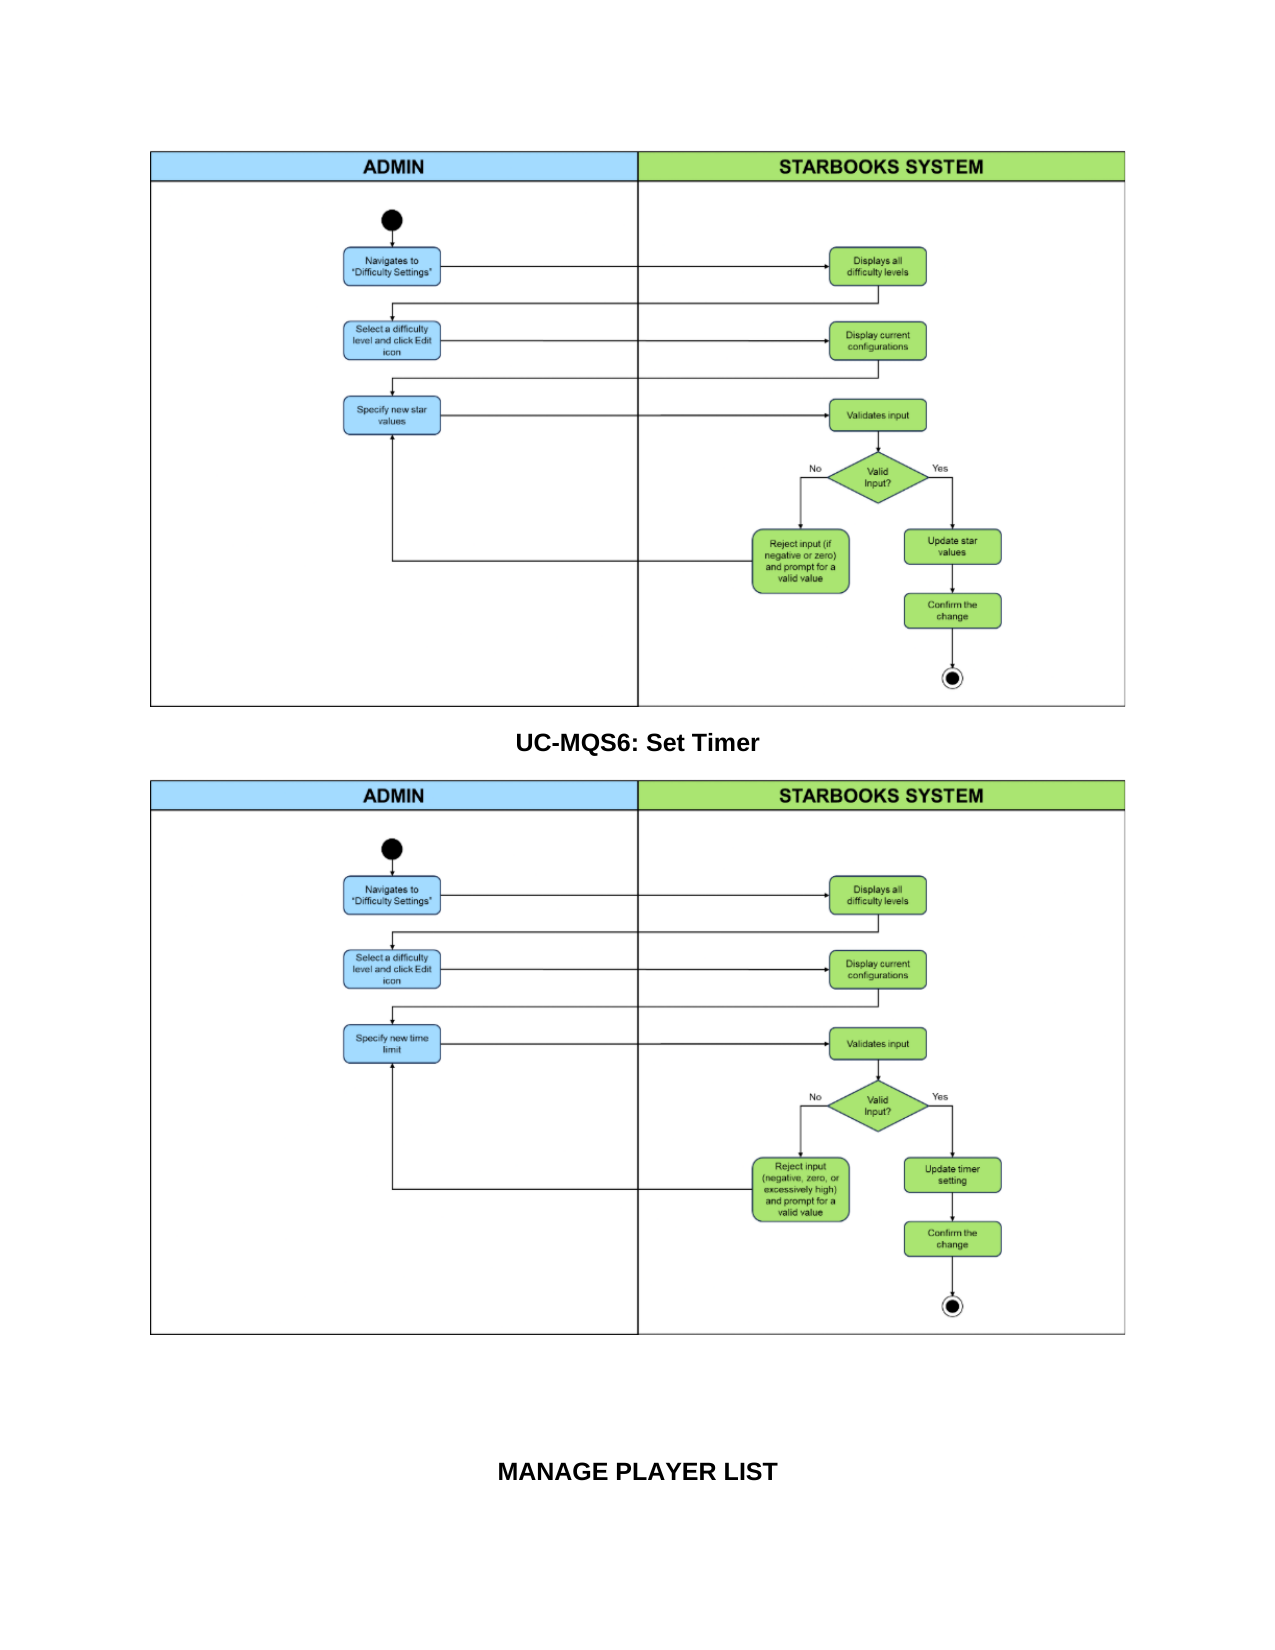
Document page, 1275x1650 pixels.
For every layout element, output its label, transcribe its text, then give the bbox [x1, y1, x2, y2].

text MANAGE PLAYER LIST [150, 1457, 1125, 1485]
text UC-MQS6: Set Timer [150, 728, 1125, 757]
picture [150, 150, 1125, 707]
picture [150, 778, 1125, 1335]
